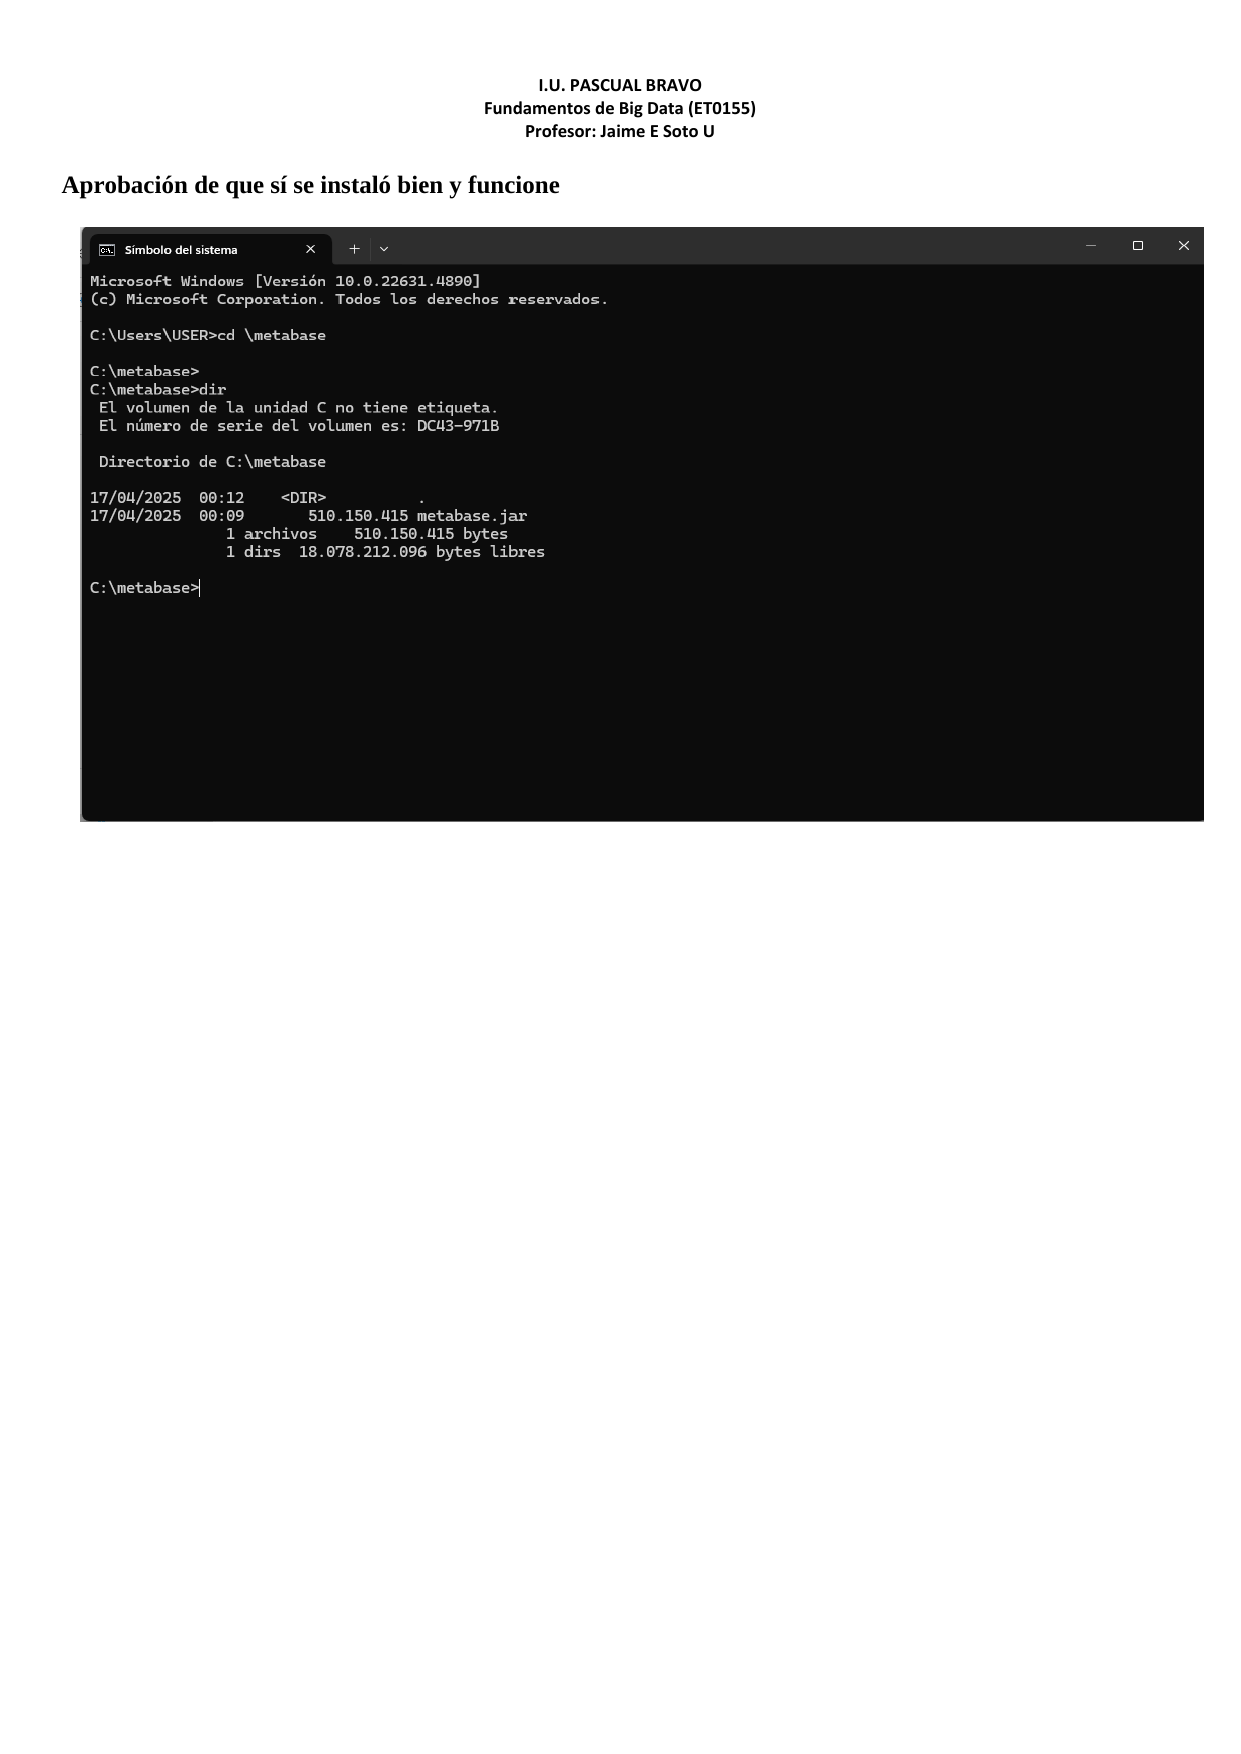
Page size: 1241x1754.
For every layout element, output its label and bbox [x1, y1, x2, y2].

text [61, 171, 1090, 821]
